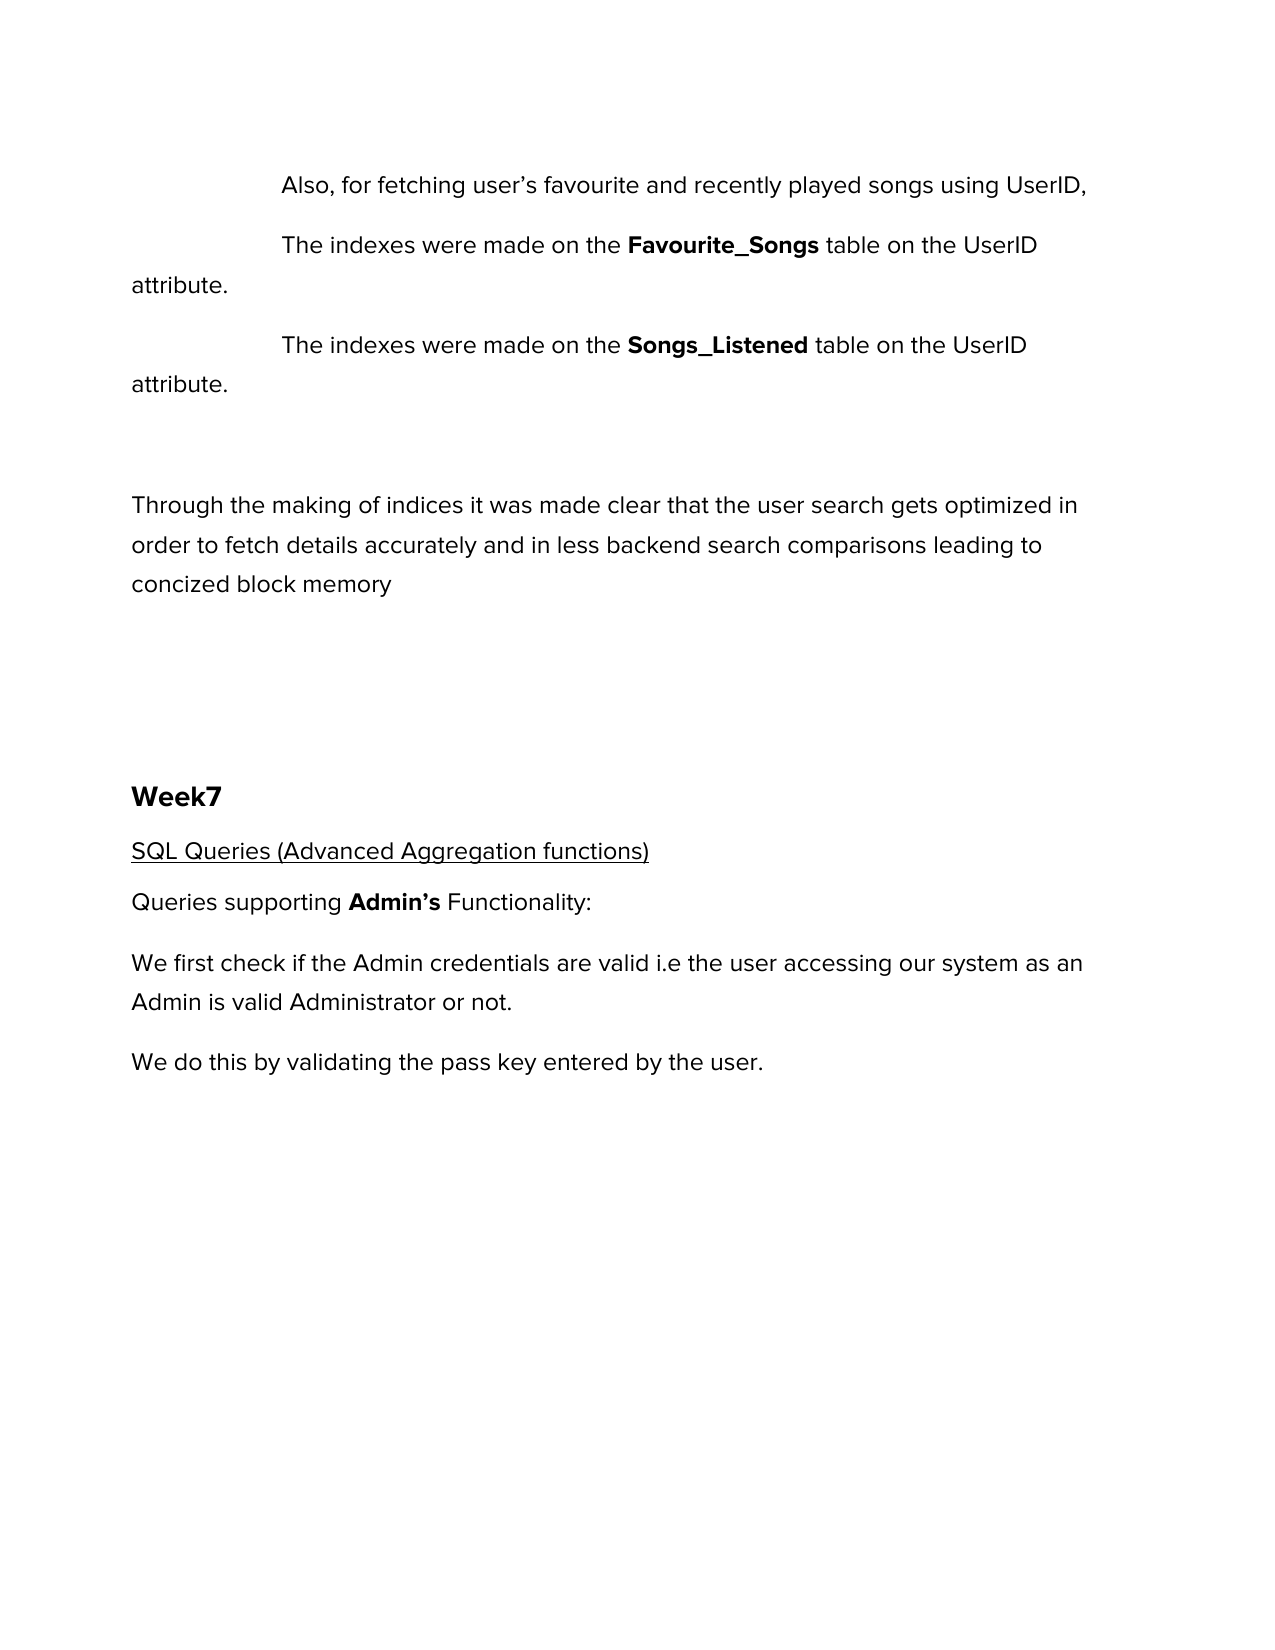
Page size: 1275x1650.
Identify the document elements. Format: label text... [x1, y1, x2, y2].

text We first check if the Admin credentials are valid i.e the user accessing our system as an Admin is valid Administrator or not. [131, 948, 1125, 1018]
text The indexes were made on the Songs_Listened table on the UserID attribute. [131, 330, 1125, 400]
text We do this by validating the pass key entered by the user. [131, 1048, 1125, 1078]
text Also, for fetching user’s favourite and recently played songs using UserID, [131, 170, 1125, 201]
text Through the making of indices it was made clear that the user search gets optimized in order to fetch details accurately and in less backend search comparisons leading to concized block memory [131, 491, 1125, 600]
text Queries supporting Admin’s Functionality: [131, 888, 1125, 918]
subtitle SQL Queries (Advanced Aggregation functions) [131, 836, 1125, 867]
subtitle Week7 [131, 780, 1125, 816]
text The indexes were made on the Favourite_Songs table on the UserID attribute. [131, 231, 1125, 301]
